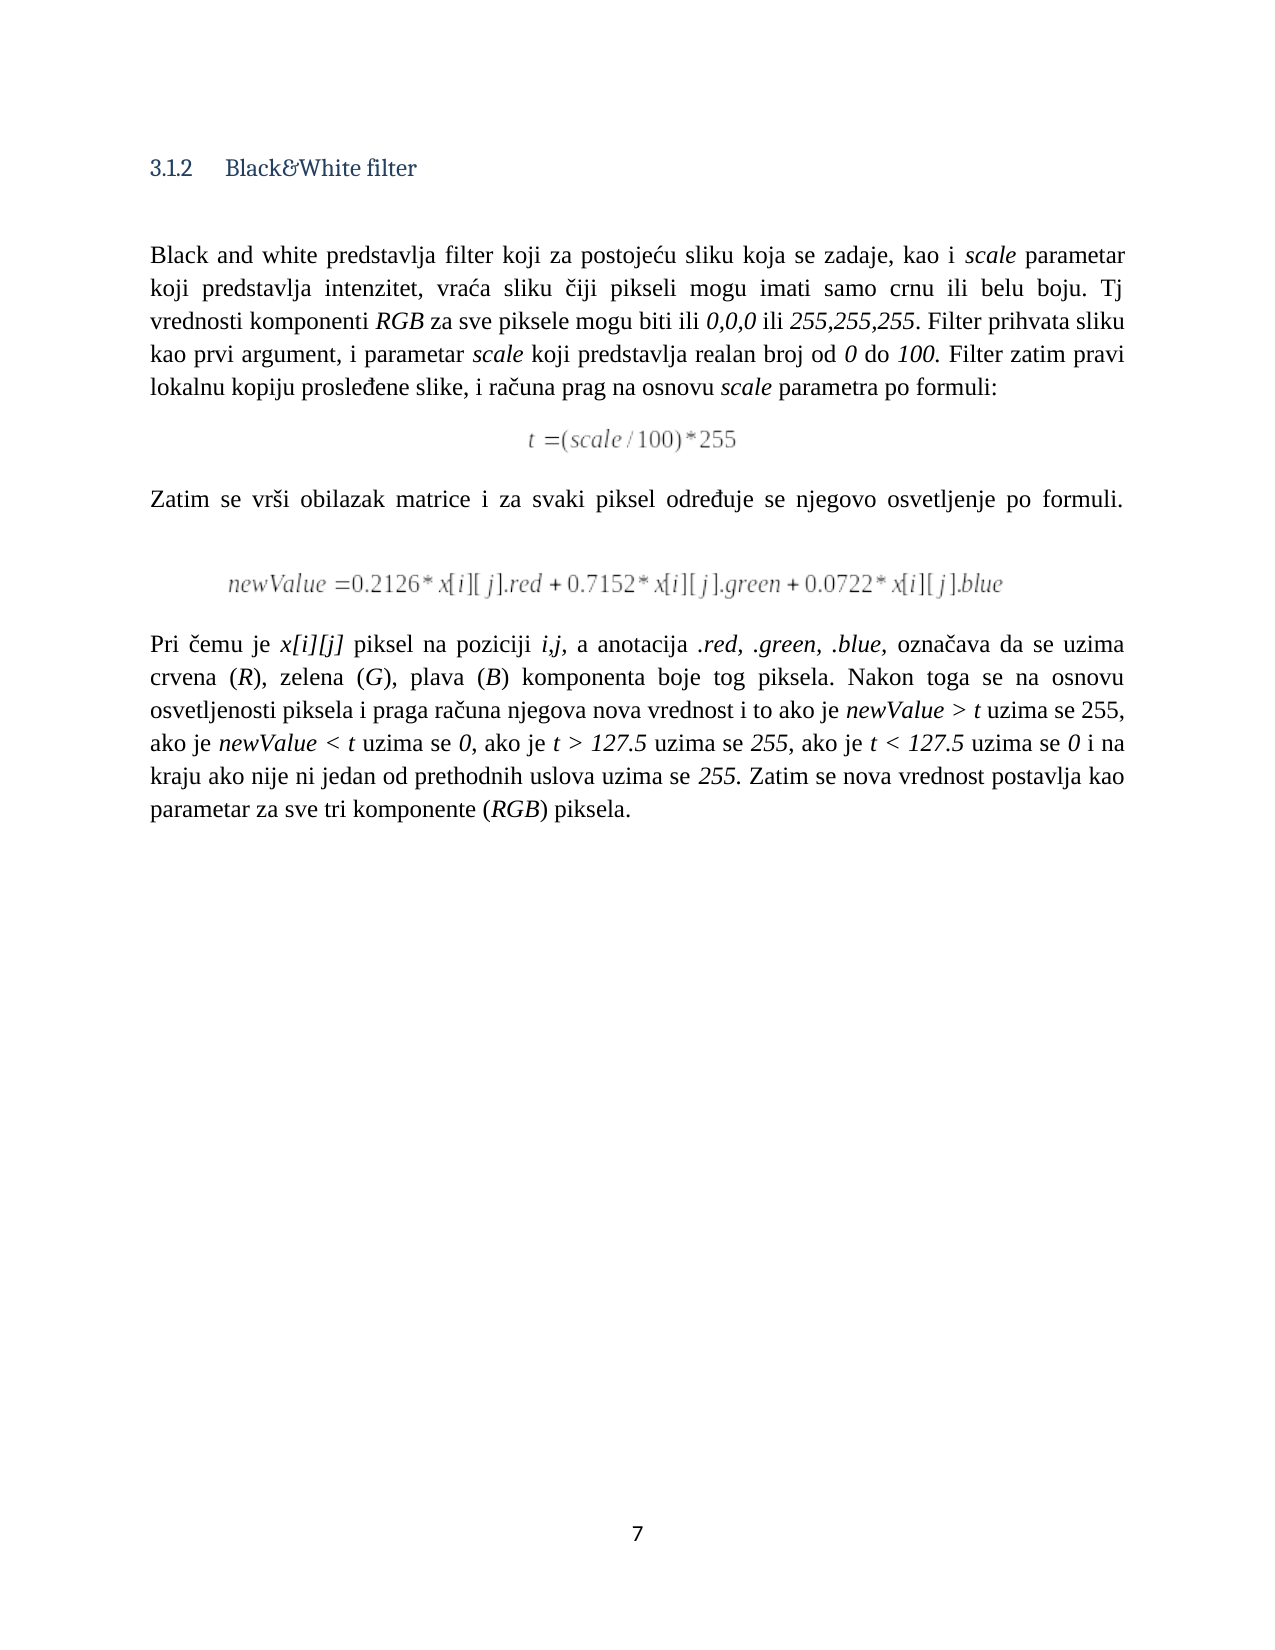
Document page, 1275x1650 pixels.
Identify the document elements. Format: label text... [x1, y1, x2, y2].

subtitle Black&White filter [150, 154, 1125, 183]
text Pri čemu je x[i][j] piksel na poziciji i,j, a anotacija .red, .green, .blue, označava da se uzima crvena (R), zelena (G), plava (B) komponenta boje tog piksela. Nakon toga se na osnovu osvetljenosti piksela i praga računa njegova nova vrednost i to ako je newValue > t uzima se 255, ako je newValue < t uzima se 0, ako je t > 127.5 uzima se 255, ako je t < 127.5 uzima se 0 i na kraju ako nije ni jedan od prethodnih uslova uzima se 255. Zatim se nova vrednost postavlja kao parametar za sve tri komponente (RGB) piksela. [150, 629, 1125, 823]
text Black and white predstavlja filter koji za postojeću sliku koja se zadaje, kao i scale parametar koji predstavlja intenzitet, vraća sliku čiji pikseli mogu imati samo crnu ili belu boju. Tj vrednosti komponenti RGB za sve piksele mogu biti ili 0,0,0 ili 255,255,255. Filter prihvata sliku kao prvi argument, i parametar scale koji predstavlja realan broj od 0 do 100. Filter zatim pravi lokalnu kopiju prosleđene slike, i računa prag na osnovu scale parametra po formuli: [150, 240, 1125, 401]
text Zatim se vrši obilazak matrice i za svaki piksel određuje se njegovo osvetljenje po formuli. [150, 484, 1125, 546]
